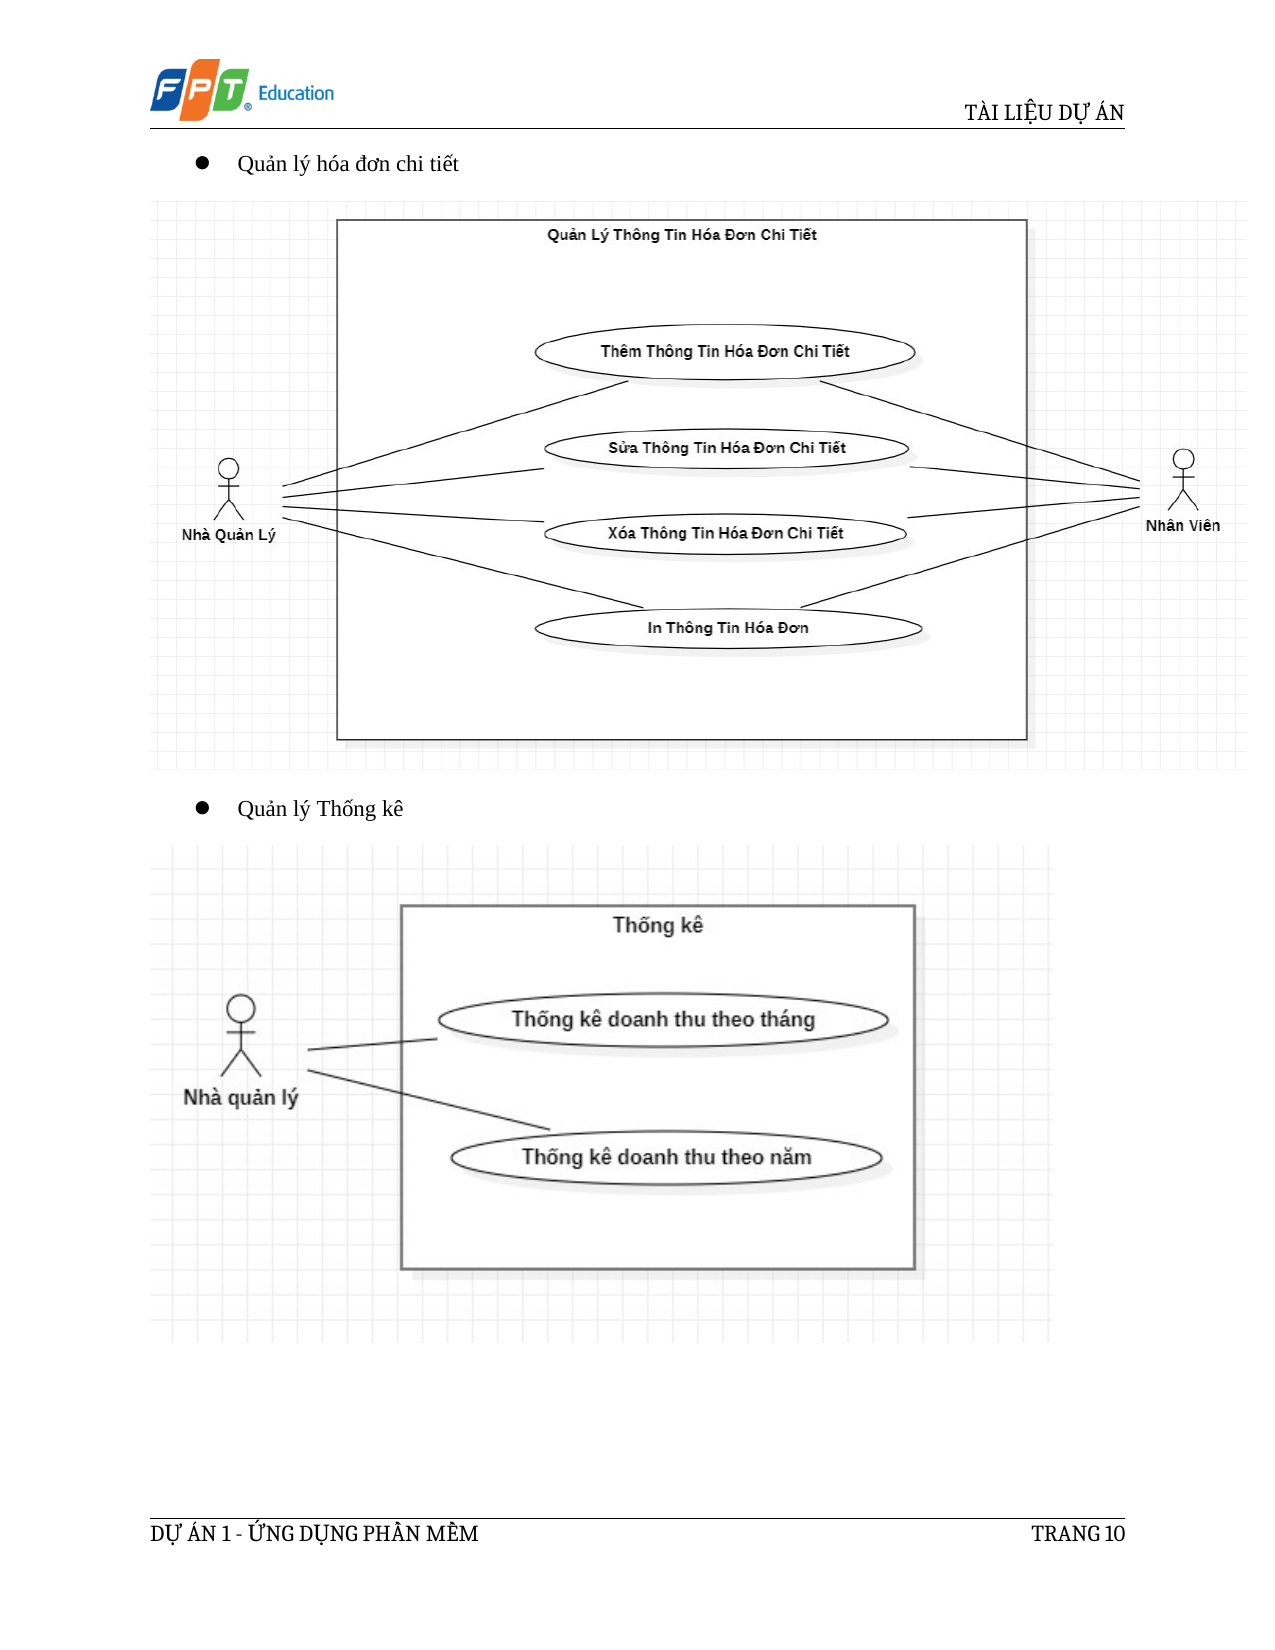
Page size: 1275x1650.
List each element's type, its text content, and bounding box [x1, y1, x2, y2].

list Quản lý hóa đơn chi tiết [194, 150, 1125, 176]
picture [150, 201, 1248, 770]
list Quản lý Thống kê [194, 794, 1125, 821]
picture [150, 59, 336, 121]
picture [150, 845, 1054, 1343]
